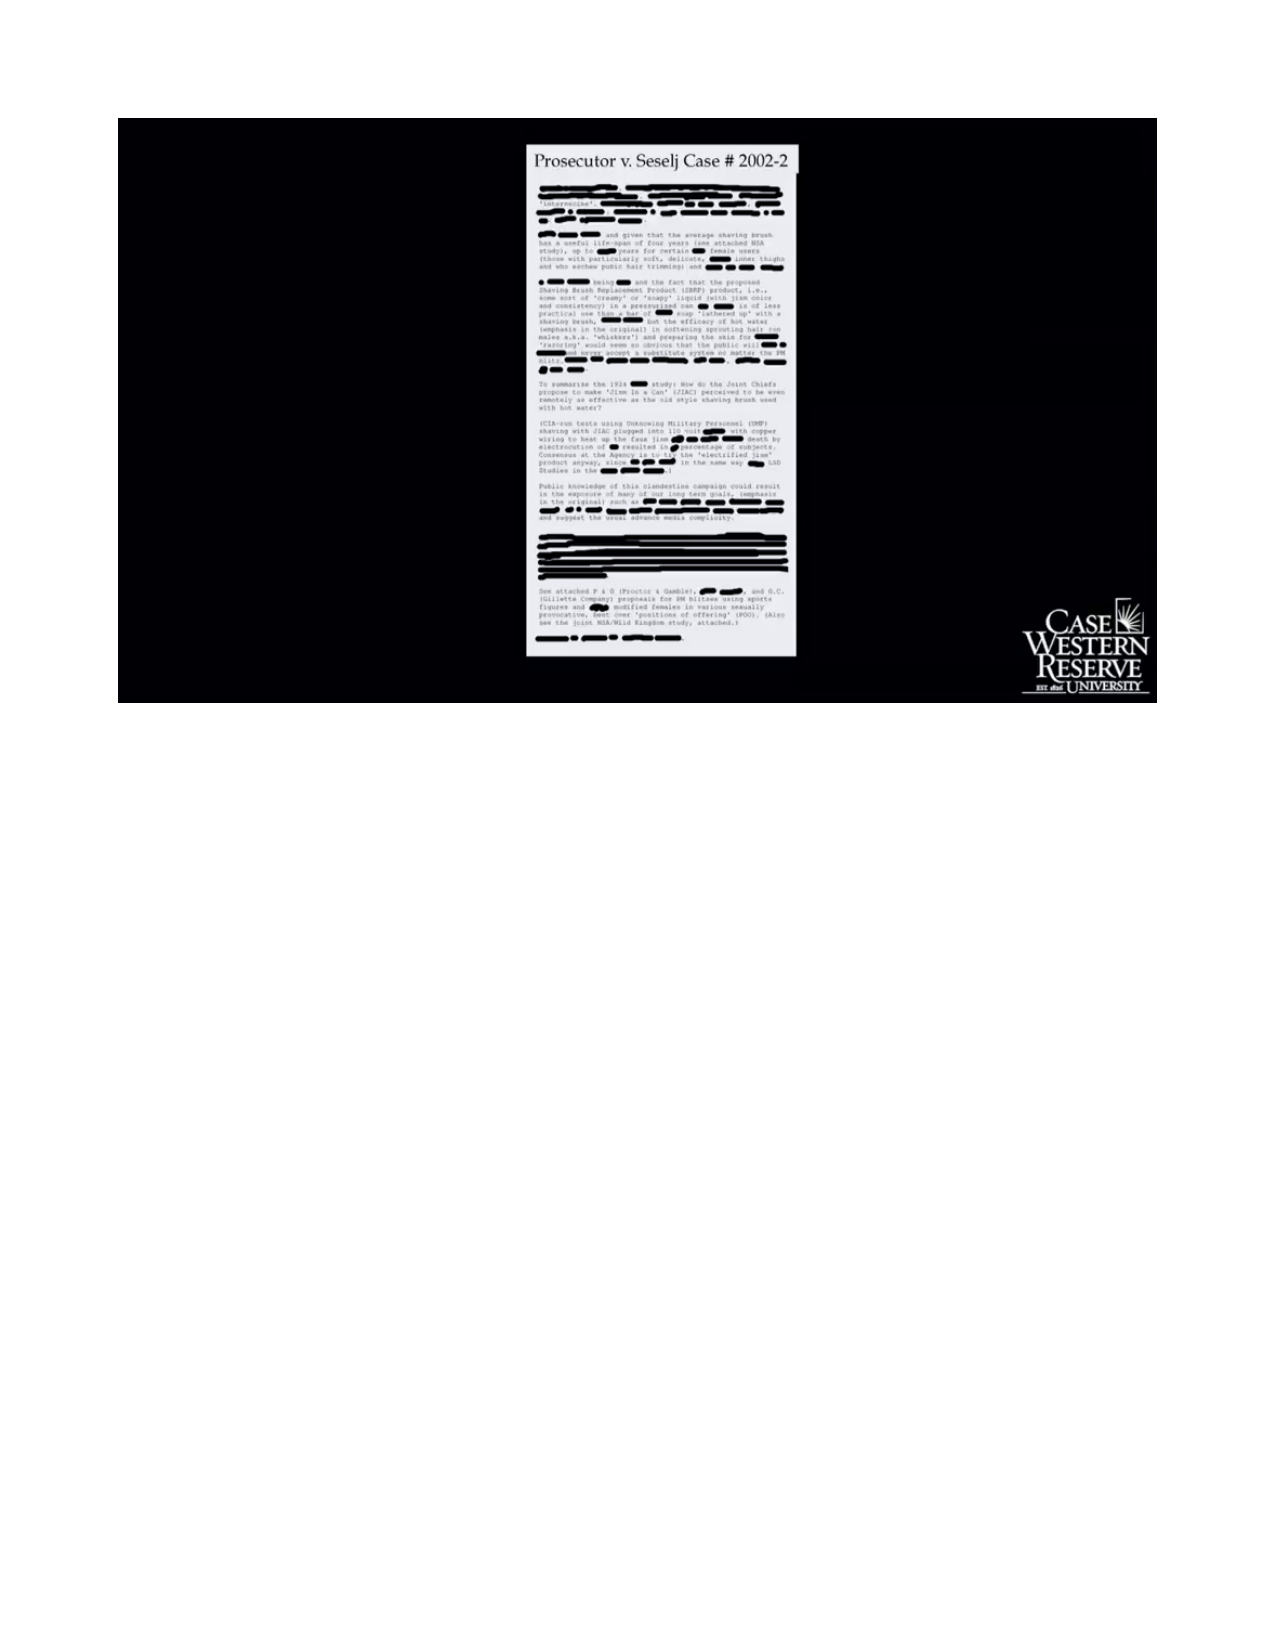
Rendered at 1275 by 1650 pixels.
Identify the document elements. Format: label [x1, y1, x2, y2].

picture [118, 118, 1157, 703]
